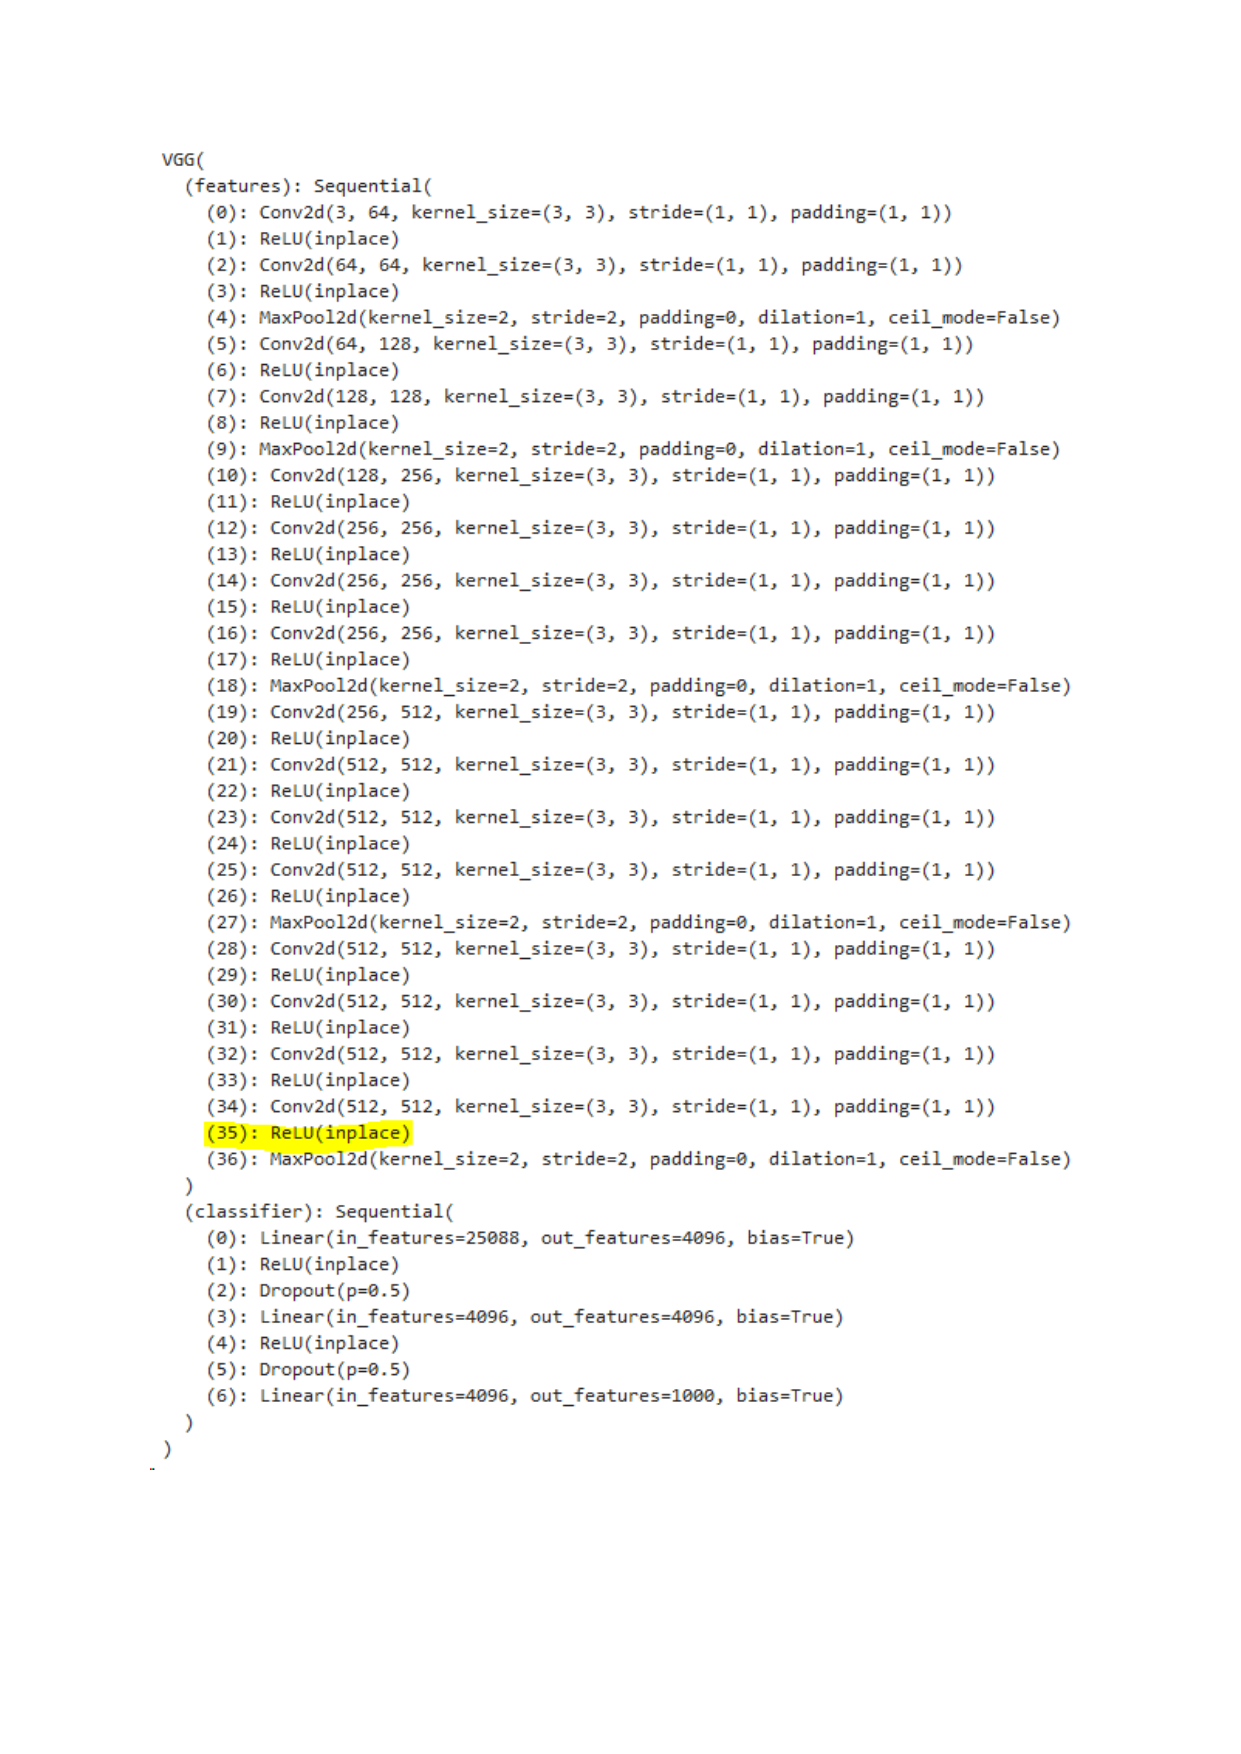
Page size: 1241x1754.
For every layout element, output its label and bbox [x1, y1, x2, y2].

picture [150, 150, 1091, 1470]
